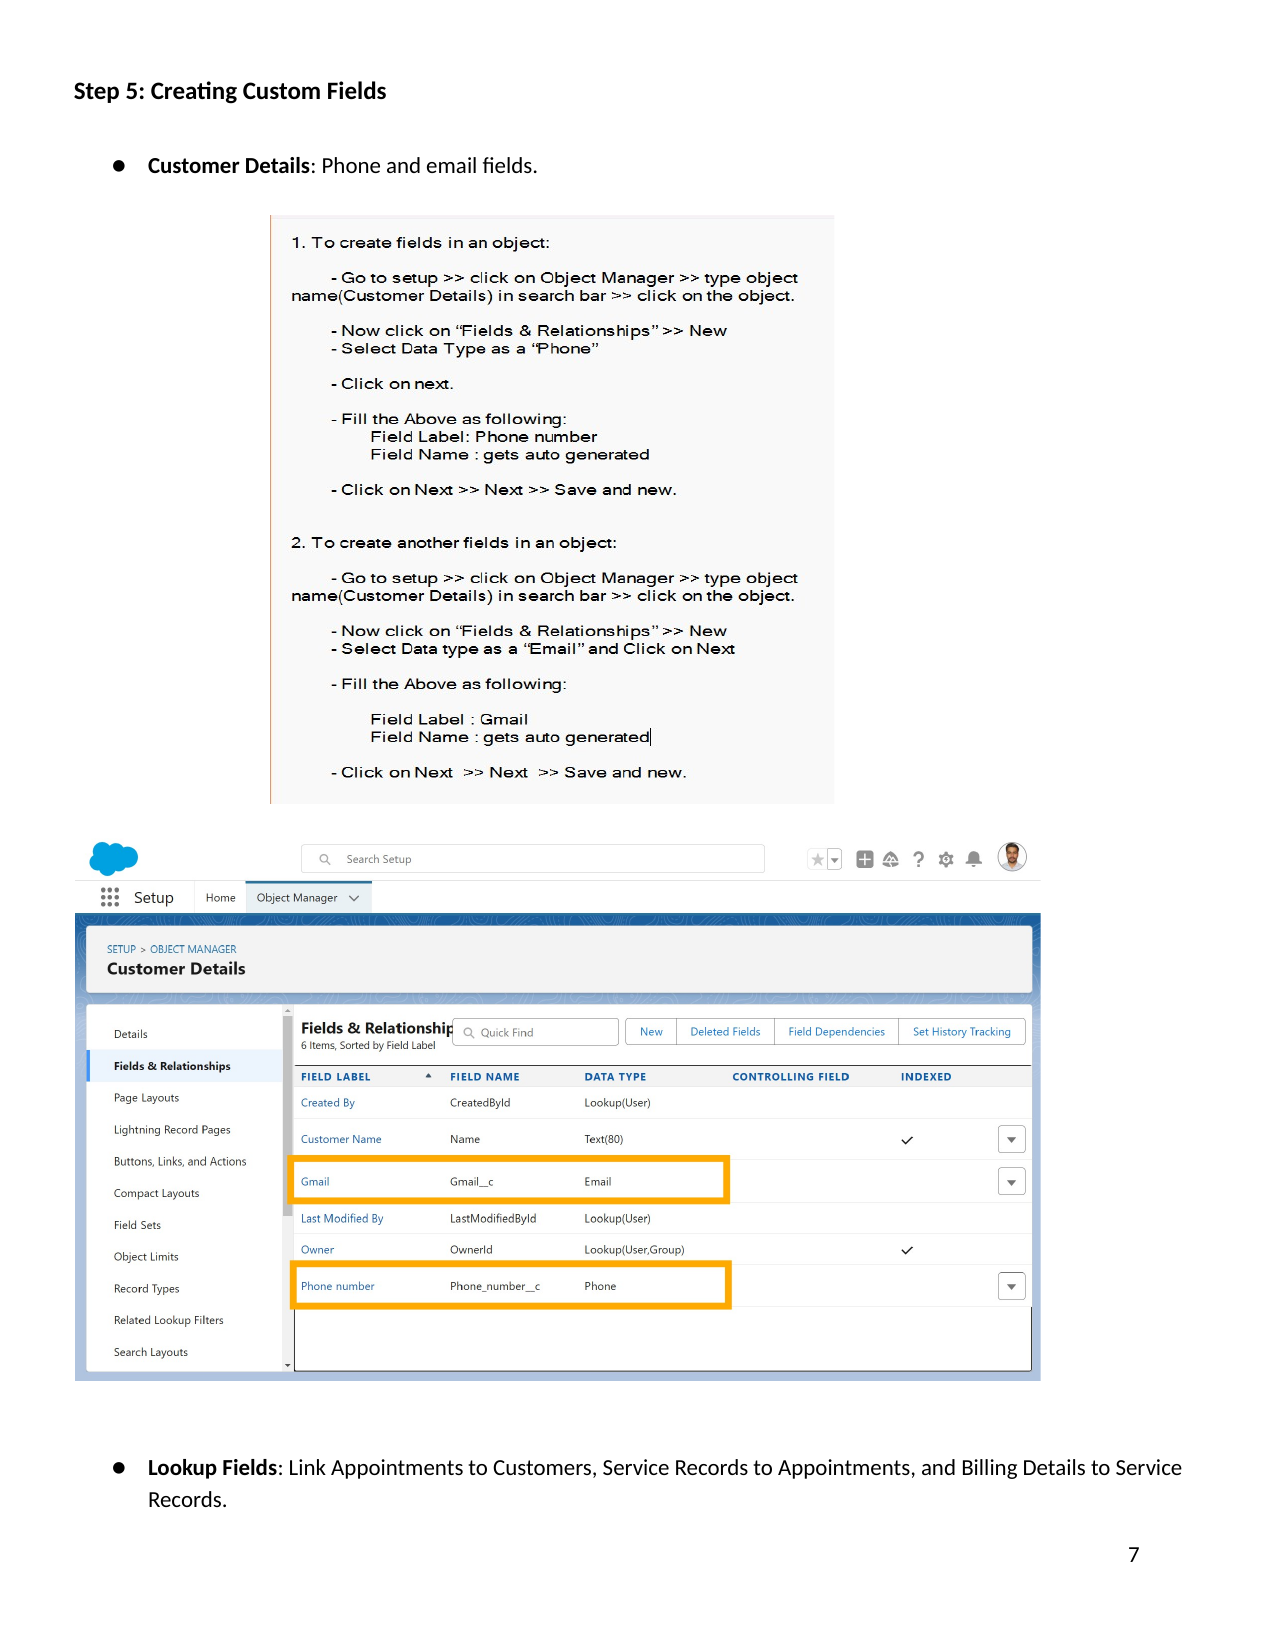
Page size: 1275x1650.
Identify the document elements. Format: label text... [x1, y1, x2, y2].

list Lookup Fields: Link Appointments to Customers, Service Records to Appointments, and Billing Details to Service Records. [111, 1451, 1194, 1513]
subtitle Step 5: Creating Custom Fields [73, 75, 930, 106]
list Customer Details: Phone and email fields. [111, 149, 1194, 179]
picture [75, 838, 1041, 1381]
picture [270, 215, 835, 804]
